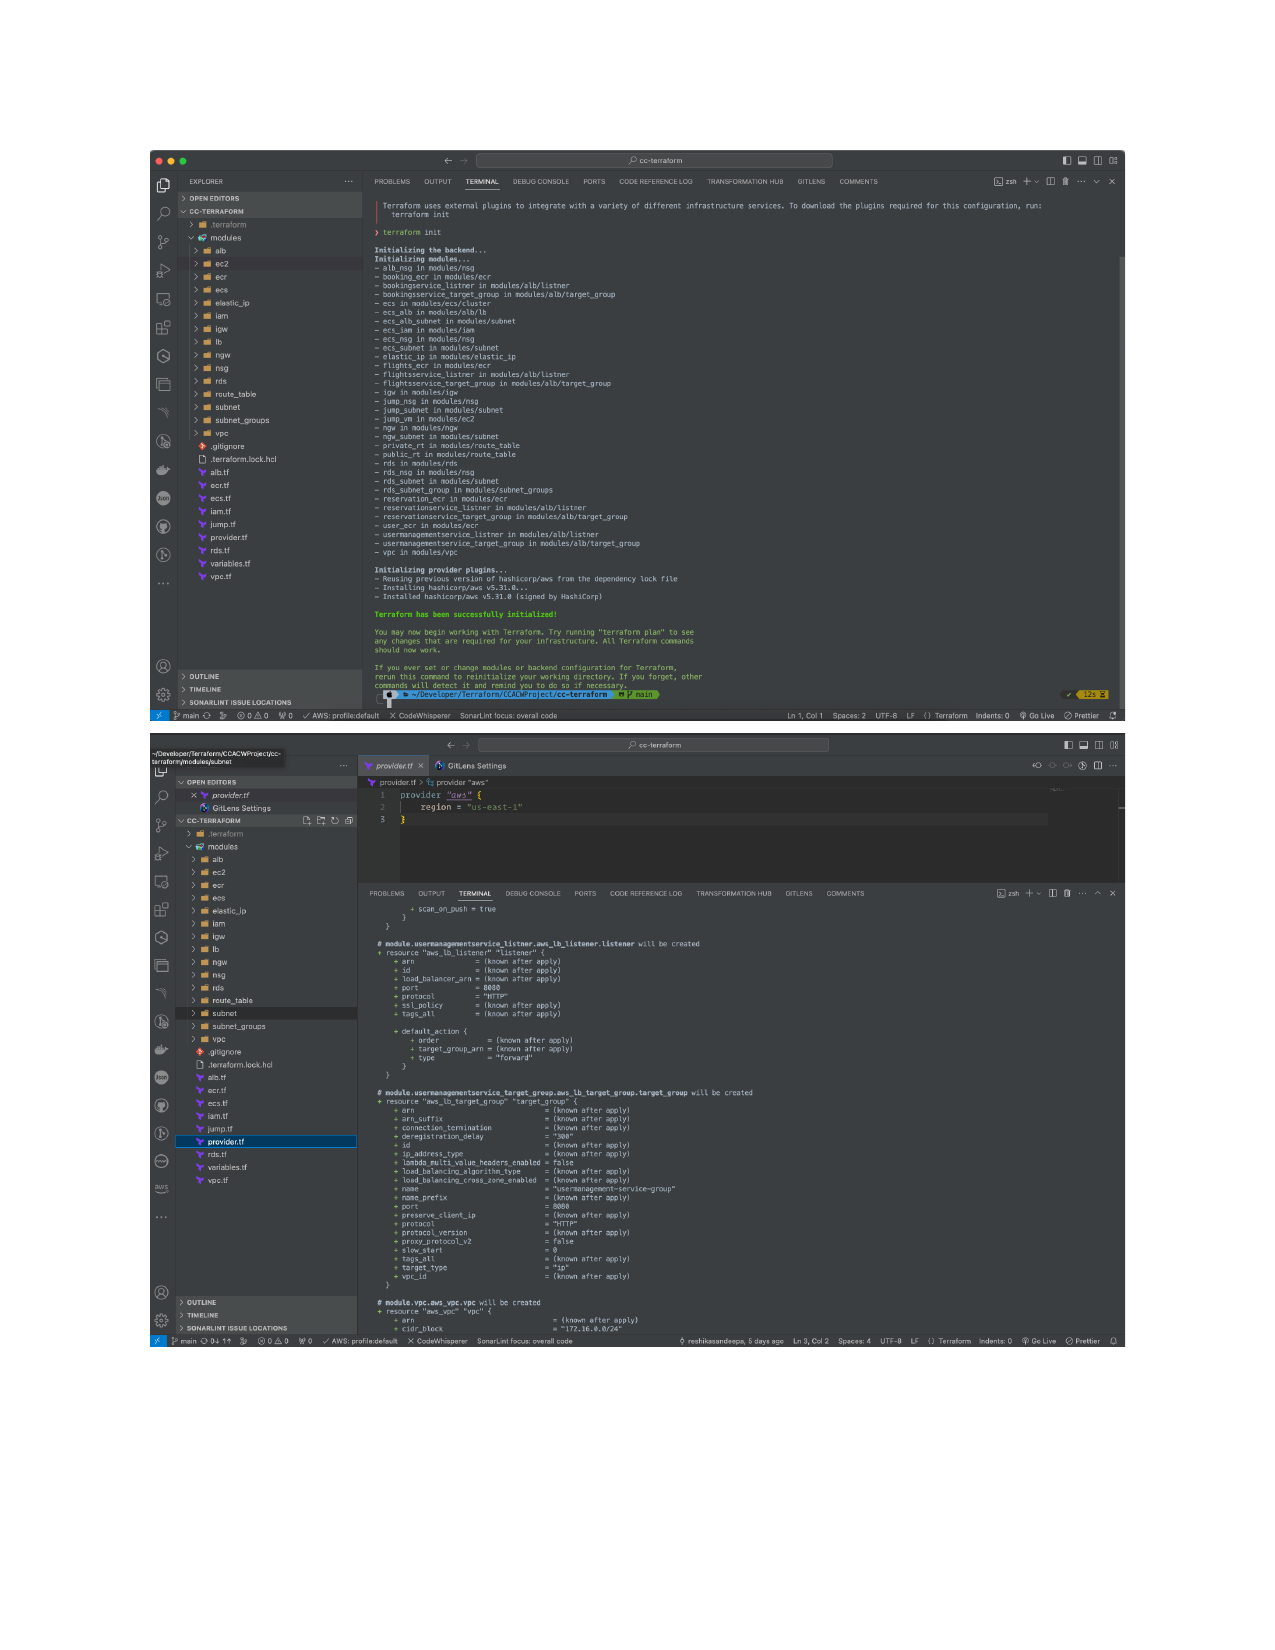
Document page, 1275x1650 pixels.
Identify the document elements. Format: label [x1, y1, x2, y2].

picture [150, 150, 1125, 721]
picture [150, 733, 1125, 1347]
